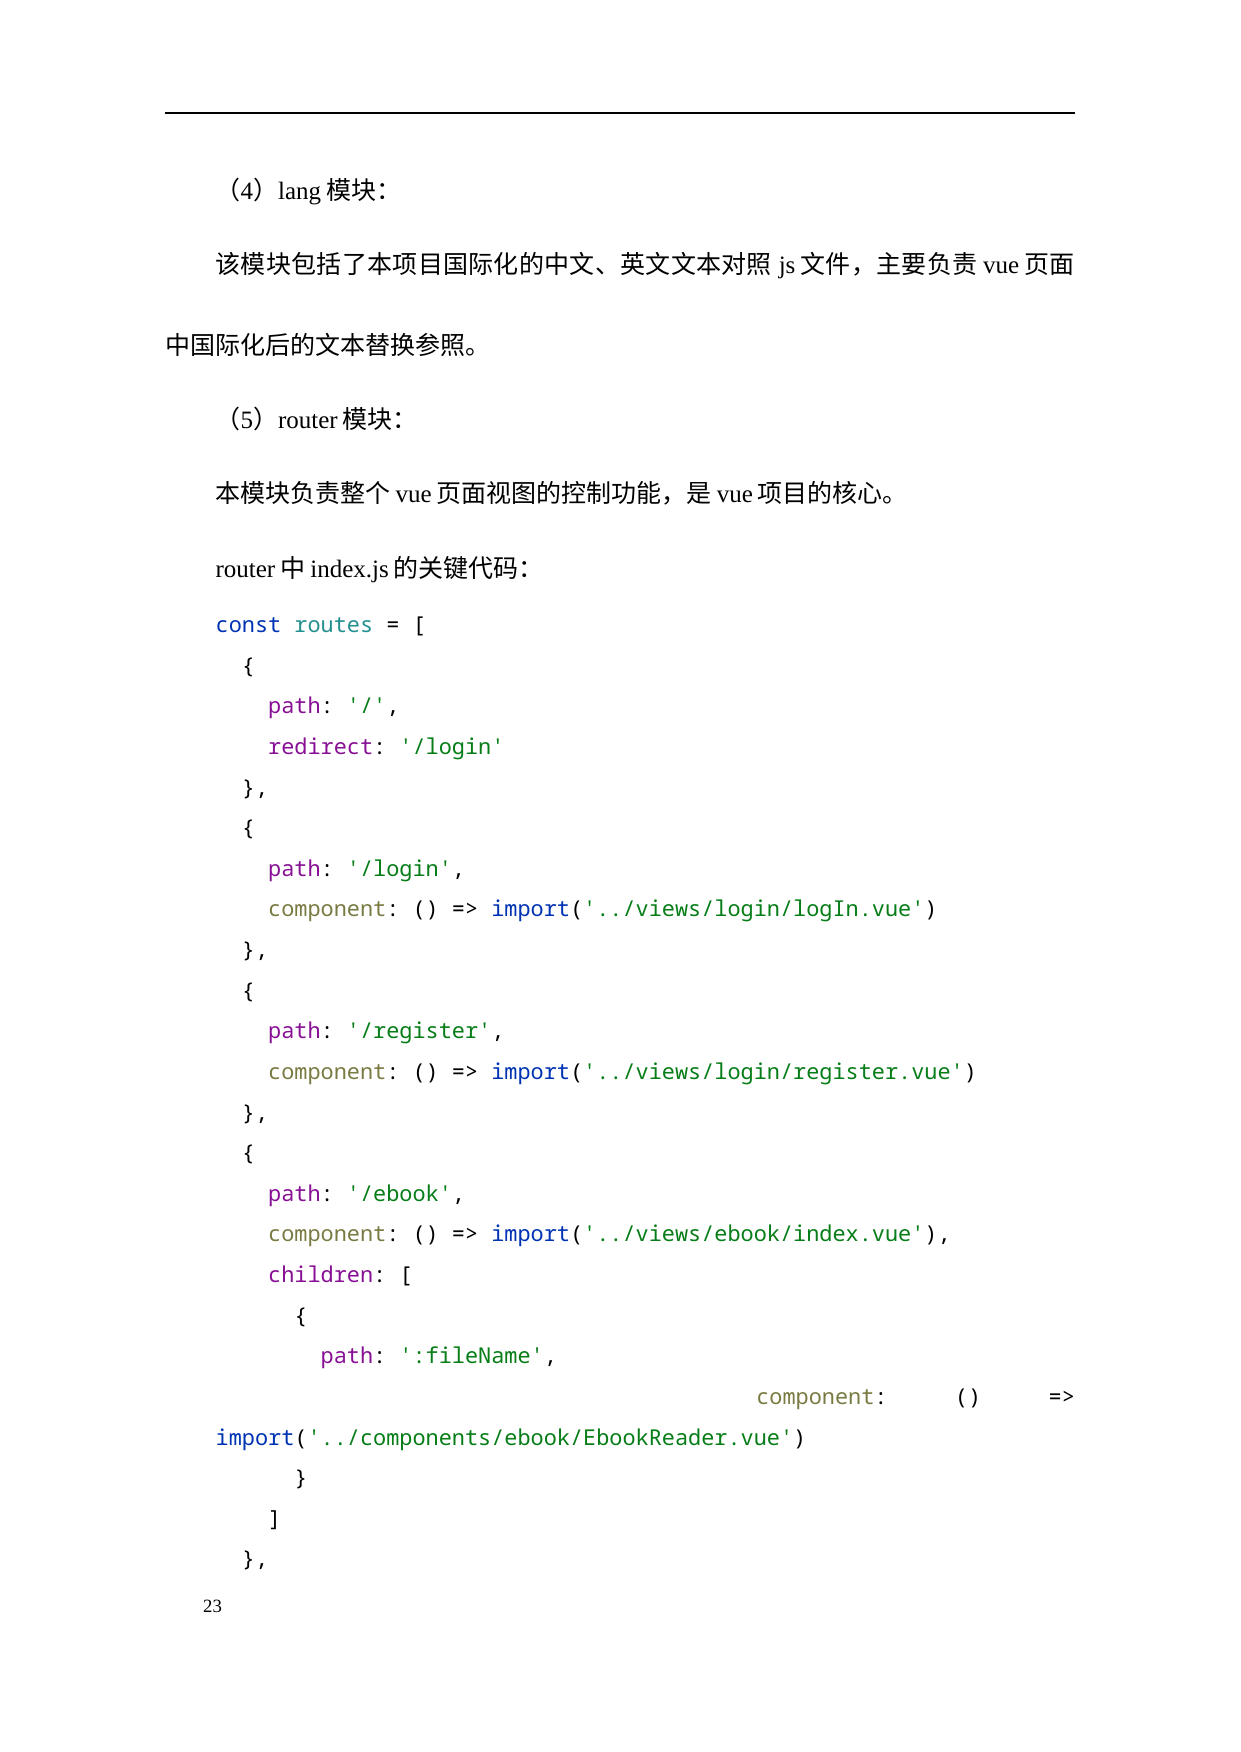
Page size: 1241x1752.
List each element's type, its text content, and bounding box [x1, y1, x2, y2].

text 本模块负责整个vue页面视图的控制功能，是vue项目的核心。 [165, 459, 1075, 524]
text （5）router模块： [165, 386, 1075, 451]
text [215, 608, 1075, 1574]
text 该模块包括了本项目国际化的中文、英文文本对照js文件，主要负责vue页面中国际化后的文本替换参照。 [165, 230, 1075, 376]
text （4）lang模块： [165, 156, 1075, 221]
text router中index.js的关键代码： [165, 534, 1075, 599]
